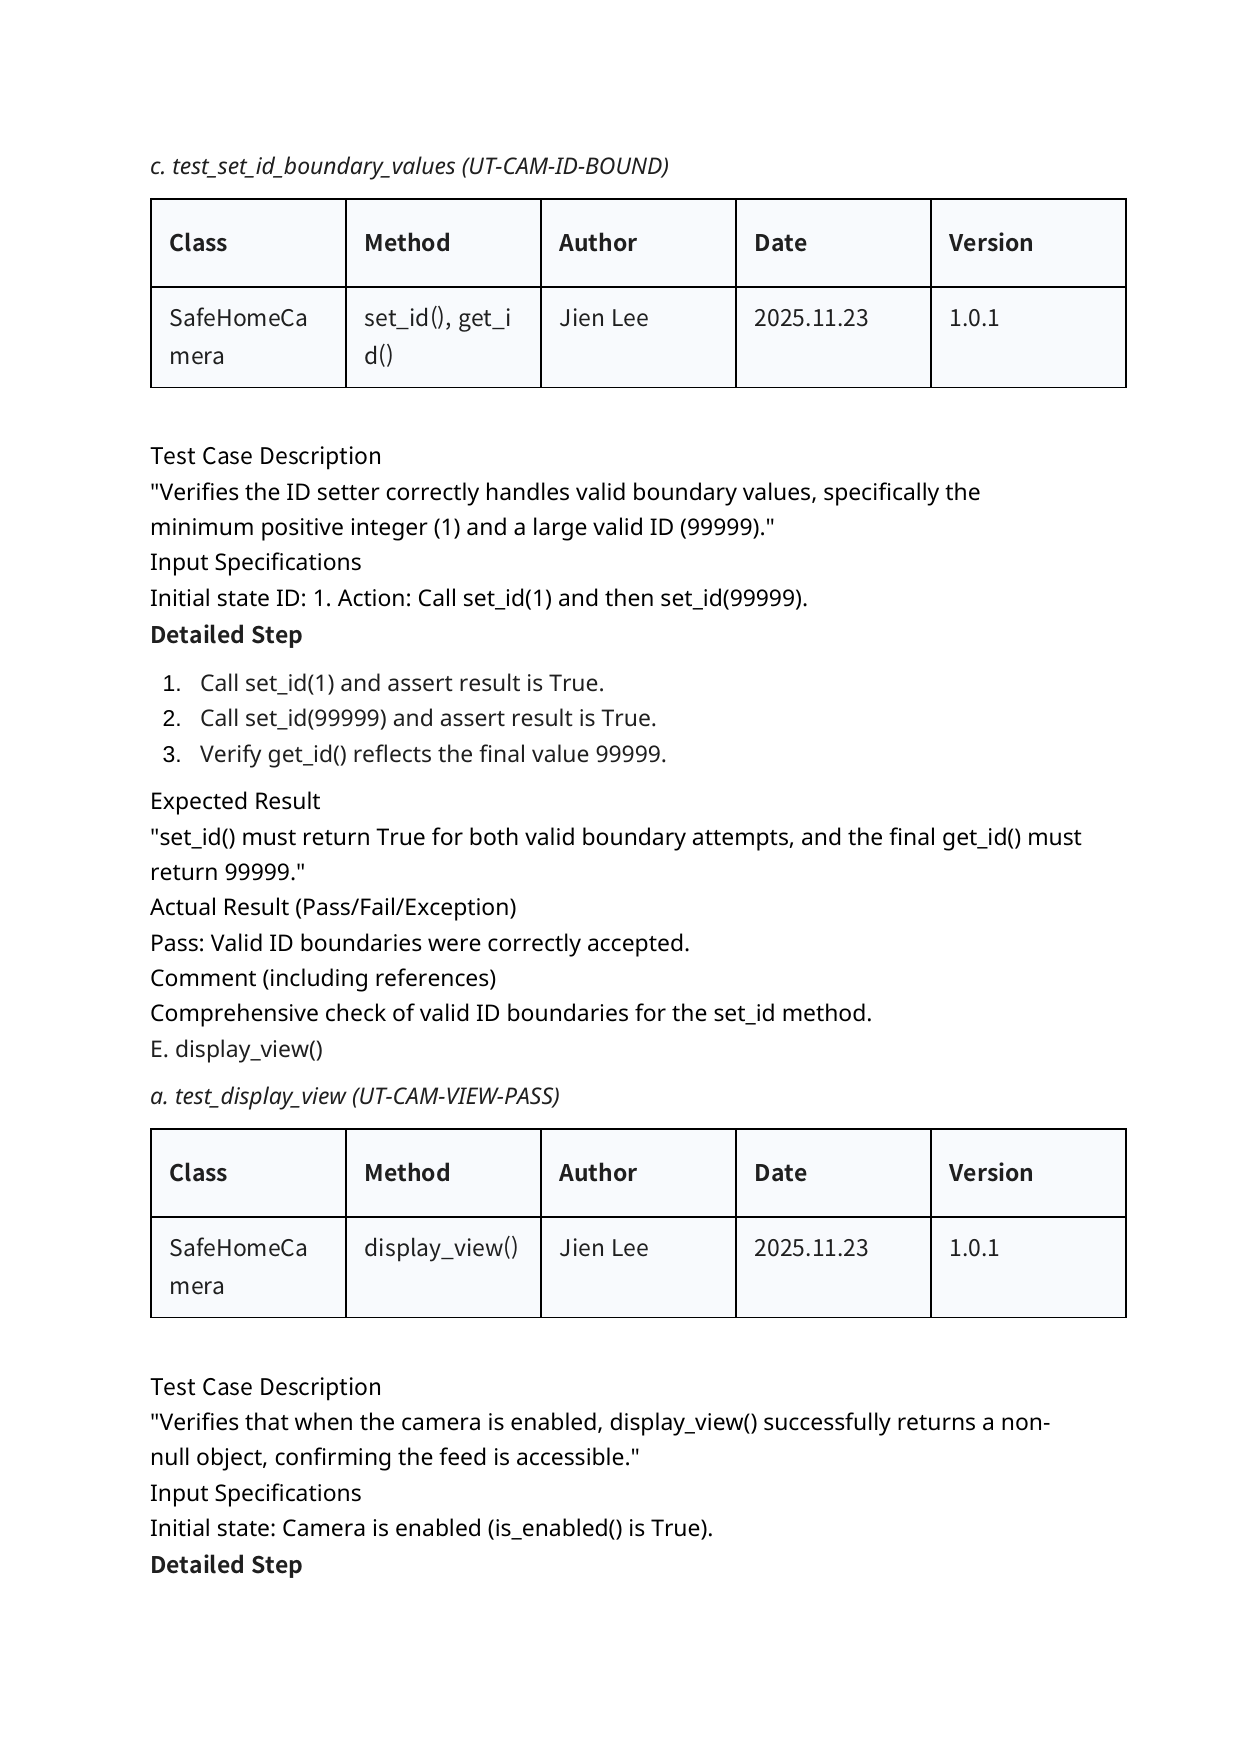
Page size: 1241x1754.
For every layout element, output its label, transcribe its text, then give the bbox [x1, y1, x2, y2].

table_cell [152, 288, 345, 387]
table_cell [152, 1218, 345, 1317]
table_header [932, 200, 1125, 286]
text "Verifies the ID setter correctly handles valid boundary values, specifically the minimum positive integer (1) and a large valid ID (99999)." [150, 476, 1090, 542]
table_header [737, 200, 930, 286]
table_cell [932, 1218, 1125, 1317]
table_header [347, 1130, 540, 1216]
text Input Specifications [150, 546, 1090, 577]
text Detailed Step [150, 1547, 1090, 1580]
text Actual Result (Pass/Fail/Exception) [150, 891, 1090, 922]
text Test Case Description [150, 1368, 1090, 1402]
list Call set_id(99999) and assert result is True. [162, 702, 1090, 733]
subtitle c. test_set_id_boundary_values (UT-CAM-ID-BOUND) [150, 150, 1090, 181]
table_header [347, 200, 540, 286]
text Comprehensive check of valid ID boundaries for the set_id method. [150, 997, 1090, 1028]
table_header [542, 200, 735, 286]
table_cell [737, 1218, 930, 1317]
text "set_id() must return True for both valid boundary attempts, and the final get_id() must return 99999." [150, 821, 1090, 887]
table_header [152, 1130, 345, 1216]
text Initial state: Camera is enabled (is_enabled() is True). [150, 1512, 1090, 1543]
subtitle a. test_display_view (UT-CAM-VIEW-PASS) [150, 1080, 1090, 1112]
text Expected Result [150, 785, 1090, 817]
text "Verifies that when the camera is enabled, display_view() successfully returns a non-null object, confirming the feed is accessible." [150, 1406, 1090, 1472]
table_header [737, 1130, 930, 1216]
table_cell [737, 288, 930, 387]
text Initial state ID: 1. Action: Call set_id(1) and then set_id(99999). [150, 582, 1090, 613]
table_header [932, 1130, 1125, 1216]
text Input Specifications [150, 1477, 1090, 1508]
text Pass: Valid ID boundaries were correctly accepted. [150, 927, 1090, 958]
subtitle E. display_view() [150, 1032, 1090, 1064]
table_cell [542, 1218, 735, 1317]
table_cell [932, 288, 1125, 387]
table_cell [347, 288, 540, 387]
text Test Case Description [150, 438, 1090, 471]
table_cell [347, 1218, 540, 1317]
list Verify get_id() reflects the final value 99999. [162, 737, 1090, 769]
text Comment (including references) [150, 962, 1090, 993]
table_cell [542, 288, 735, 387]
list Call set_id(1) and assert result is True. [162, 667, 1090, 698]
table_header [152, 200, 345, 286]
text Detailed Step [150, 617, 1090, 650]
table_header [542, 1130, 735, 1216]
